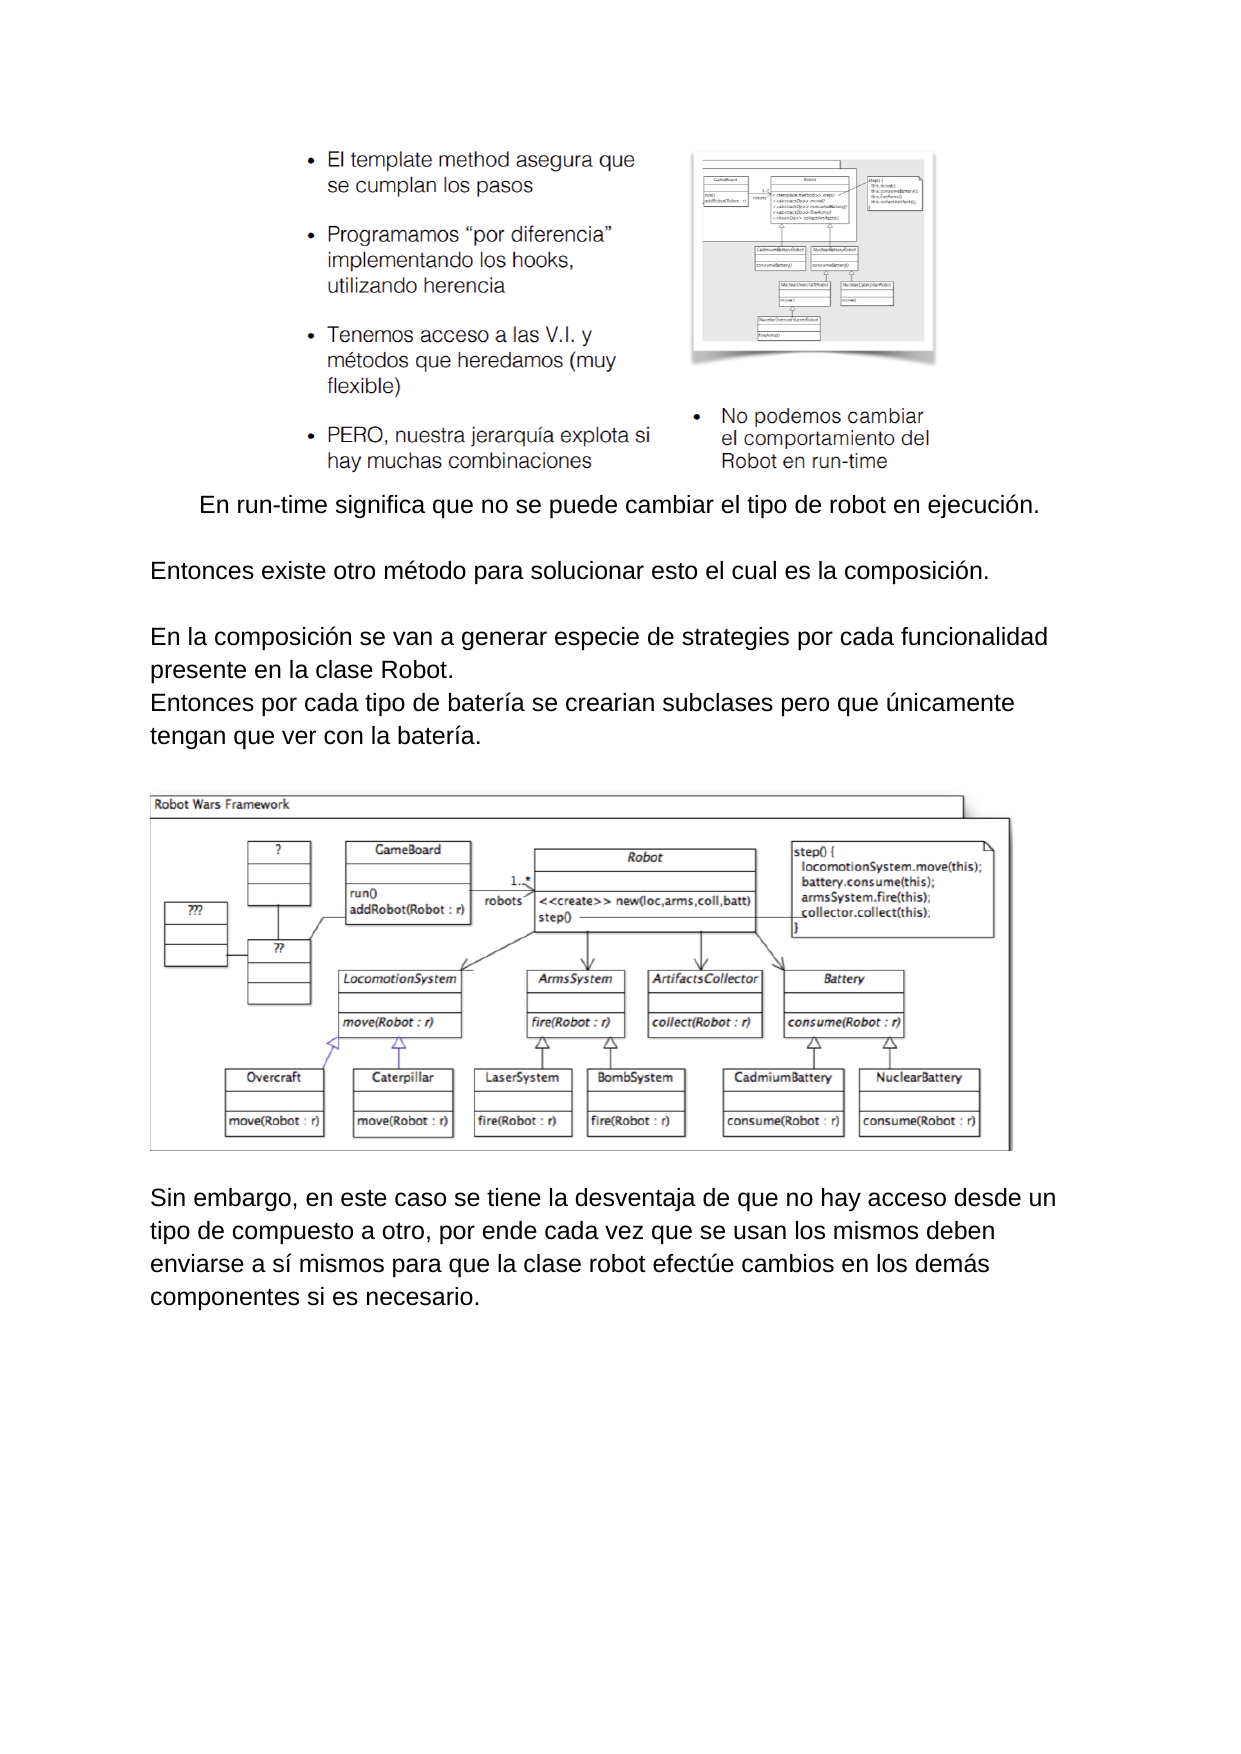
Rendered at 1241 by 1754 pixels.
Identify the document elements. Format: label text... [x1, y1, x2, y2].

text Sin embargo, en este caso se tiene la desventaja de que no hay acceso desde un tipo de compuesto a otro, por ende cada vez que se usan los mismos deben enviarse a sí mismos para que la clase robot efectúe cambios en los demás componentes si es necesario. [150, 1183, 1090, 1311]
picture [150, 790, 1014, 1151]
text En la composición se van a generar especie de strategies por cada funcionalidad presente en la clase Robot. [150, 622, 1090, 683]
text En run-time significa que no se puede cambiar el tipo de robot en ejecución. [150, 489, 1090, 518]
text Entonces por cada tipo de batería se crearian subclases pero que únicamente tengan que ver con la batería. [150, 688, 1090, 749]
picture [303, 150, 937, 486]
text Entonces existe otro método para solucionar esto el cual es la composición. [150, 556, 1090, 584]
